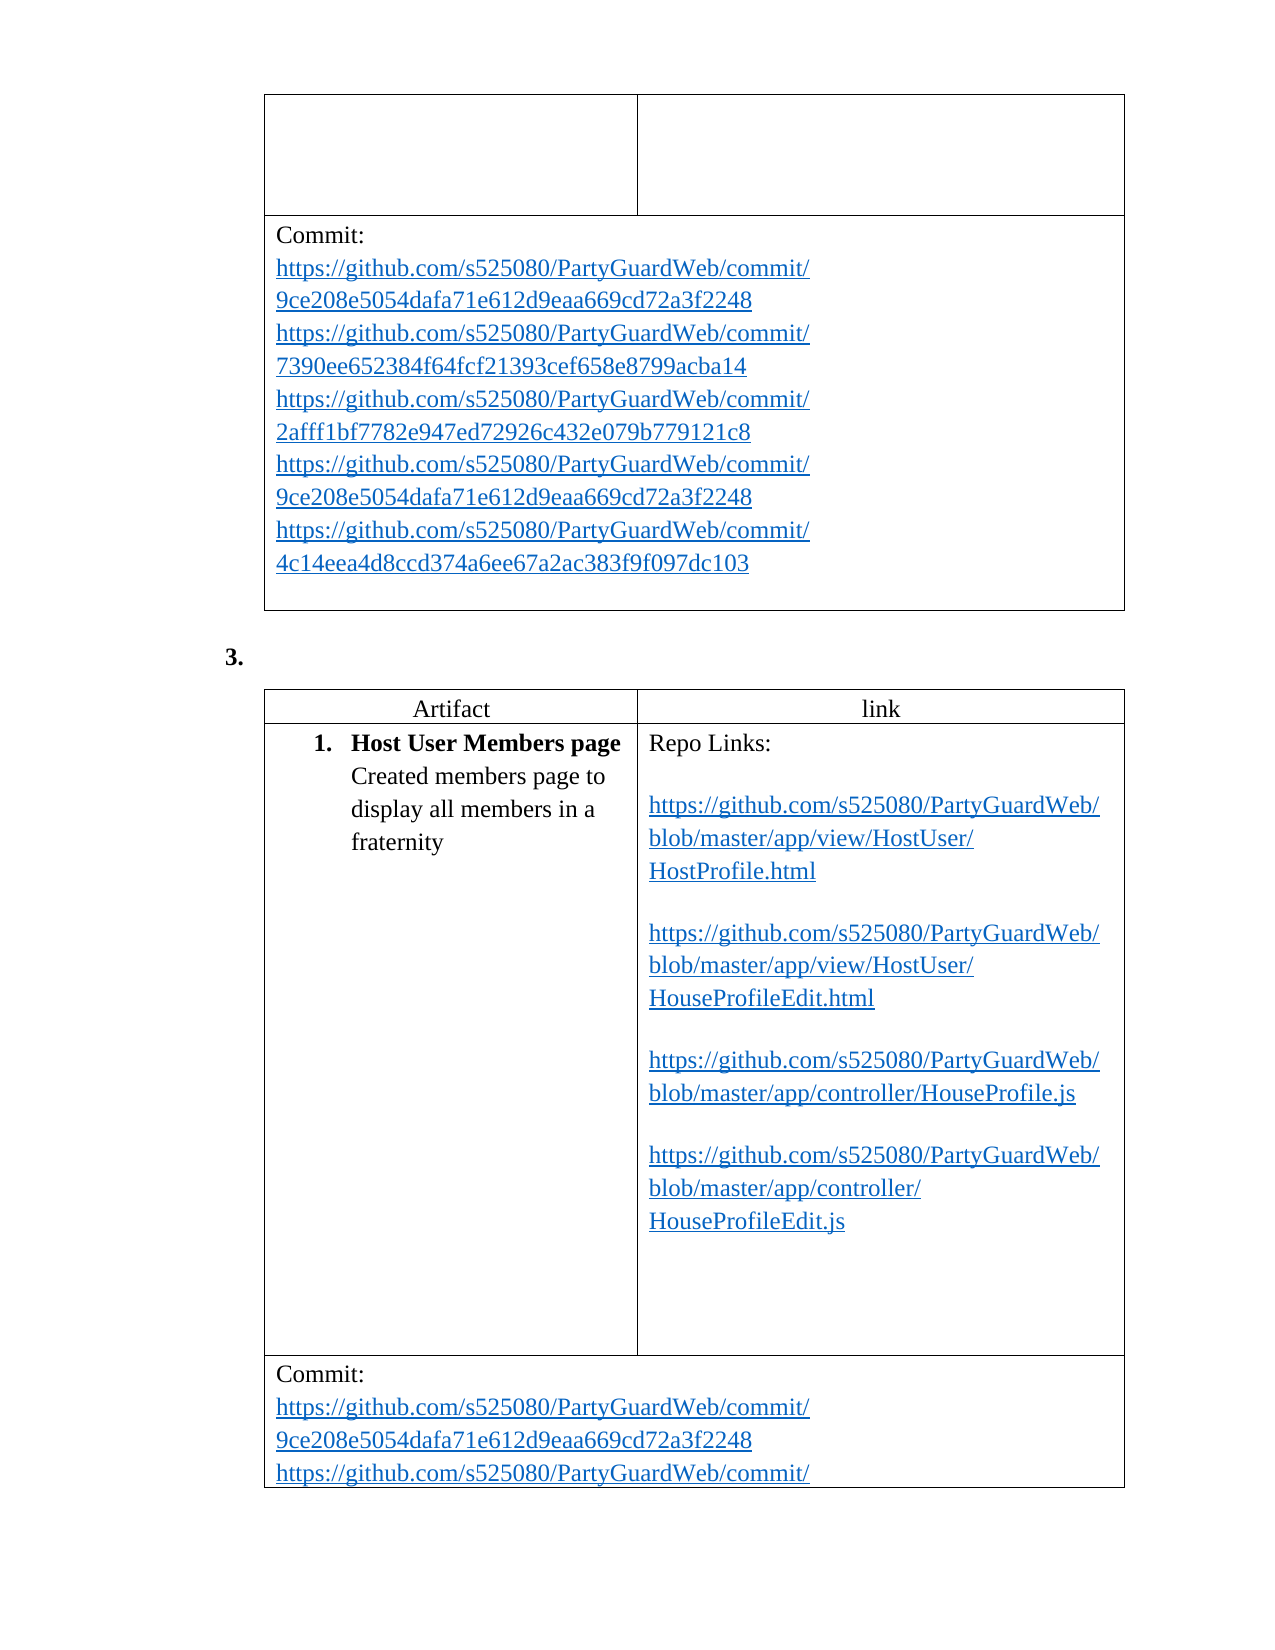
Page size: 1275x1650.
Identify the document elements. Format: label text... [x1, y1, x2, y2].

table_header Artifact [265, 690, 637, 723]
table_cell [638, 95, 1124, 215]
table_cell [265, 95, 637, 215]
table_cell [265, 1356, 1124, 1487]
list 3. [225, 642, 1125, 670]
table_cell Host User Members page Created members page to display all members in a fraternity [265, 724, 637, 1354]
table_header link [638, 690, 1124, 723]
